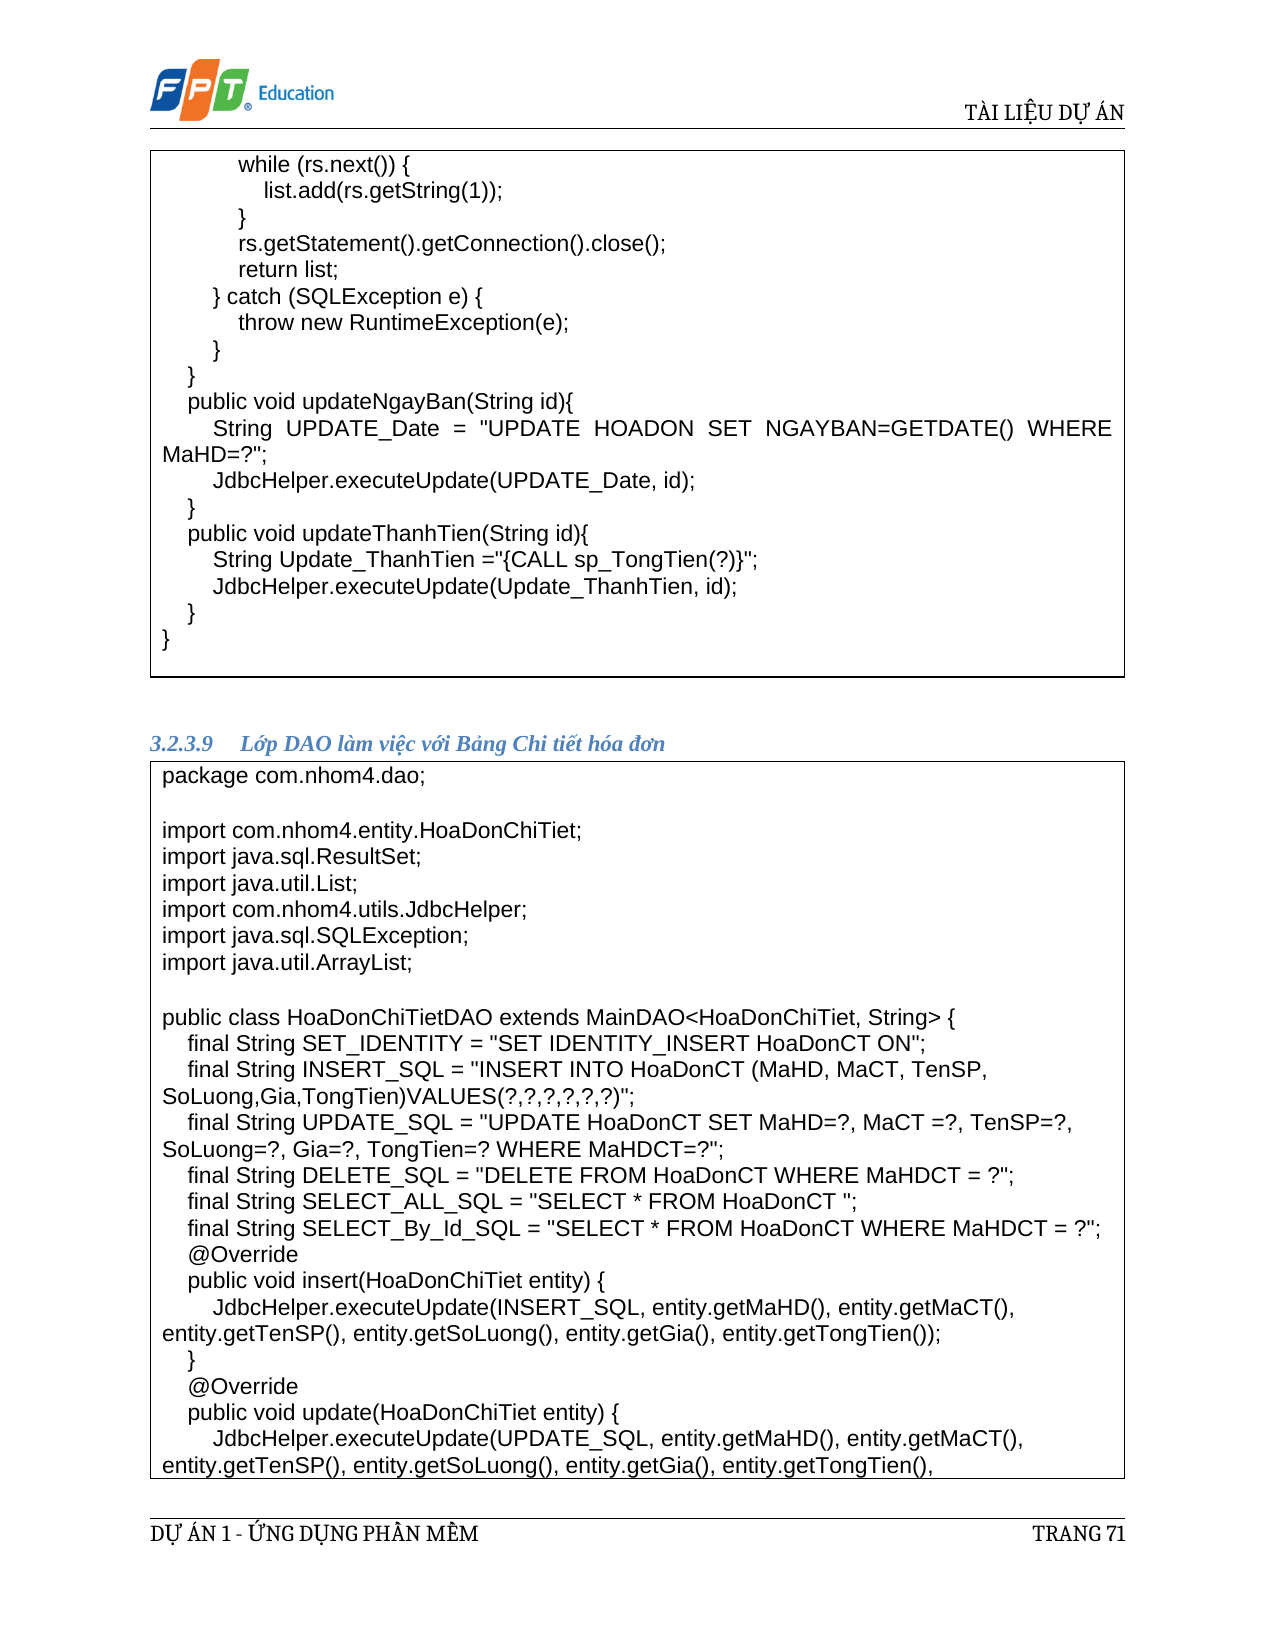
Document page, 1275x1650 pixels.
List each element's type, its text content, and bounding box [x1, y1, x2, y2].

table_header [151, 762, 1124, 1478]
subtitle Lớp DAO làm việc với Bảng Chi tiết hóa đơn [150, 731, 1125, 757]
picture [150, 59, 336, 121]
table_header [151, 151, 1124, 676]
